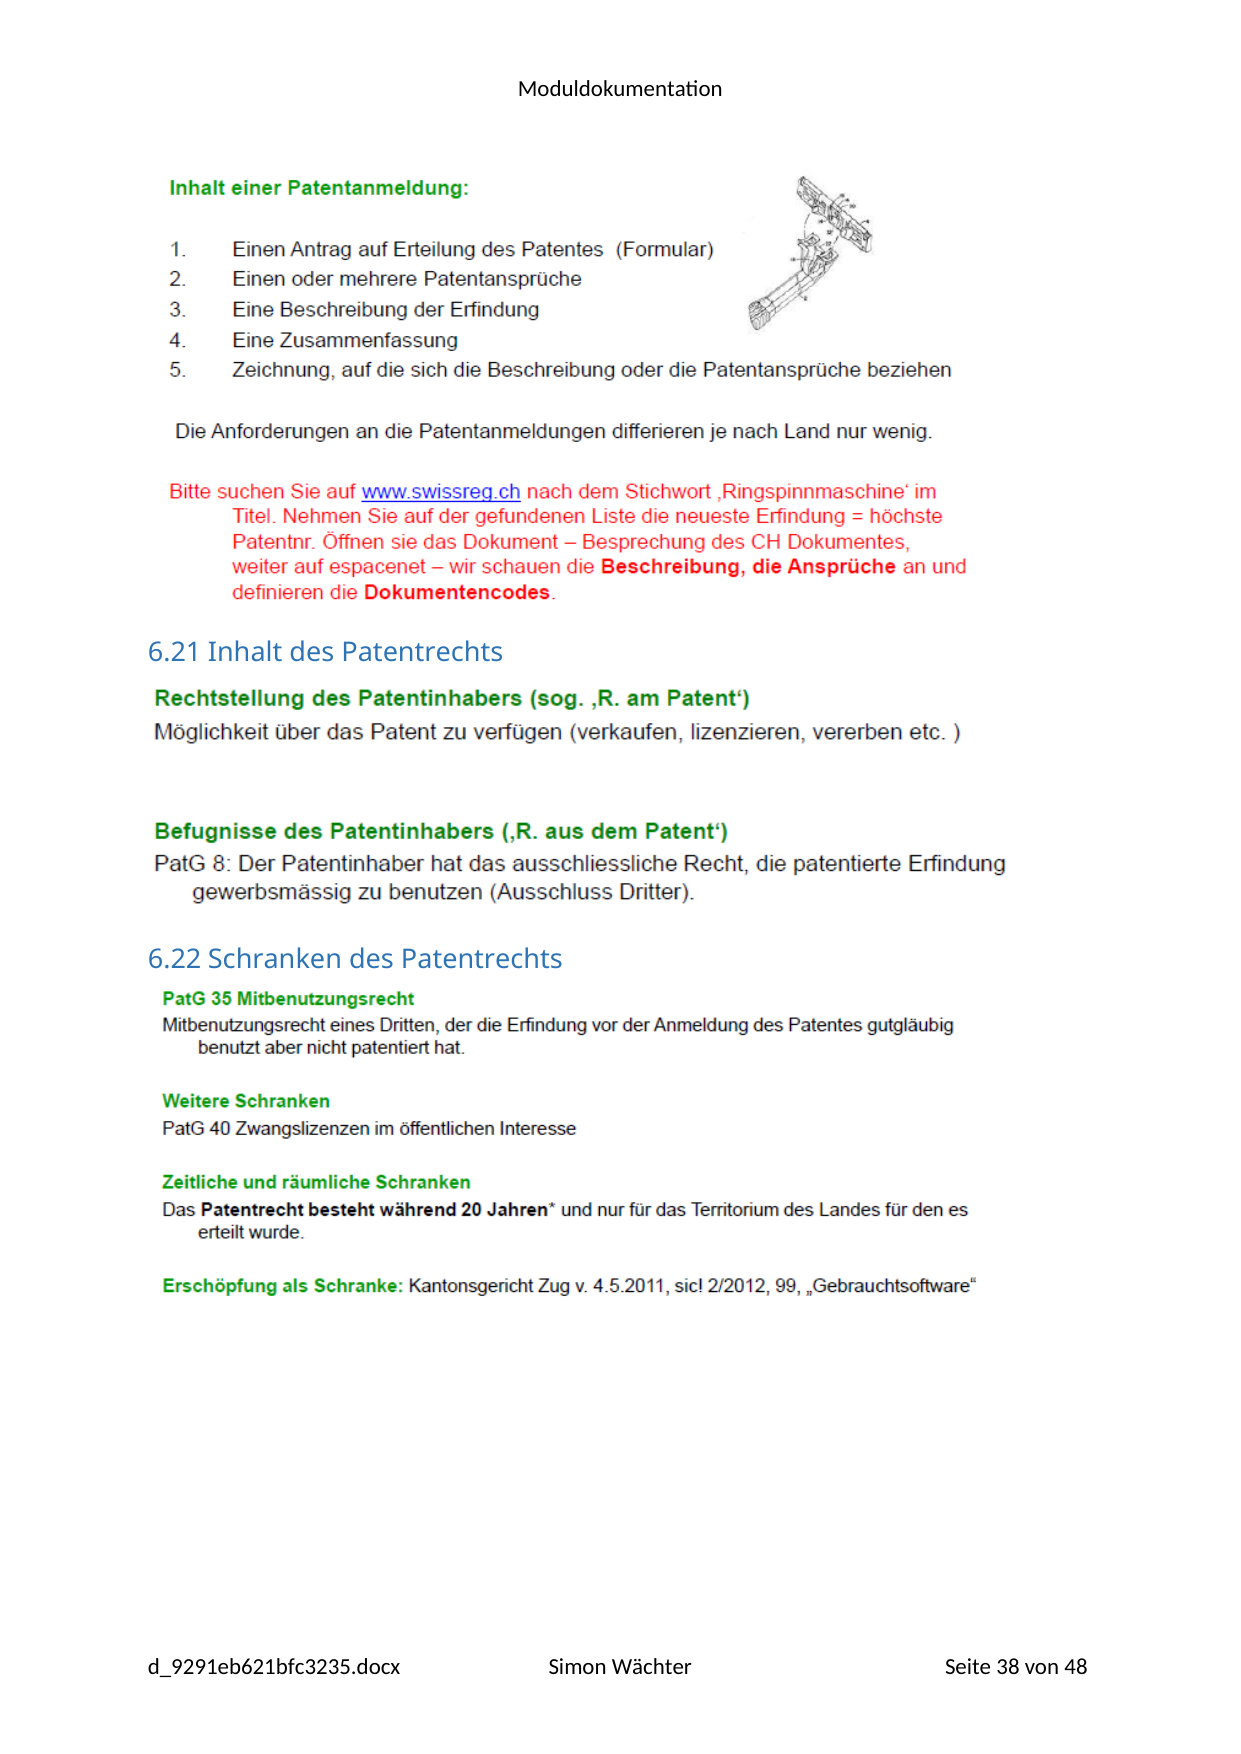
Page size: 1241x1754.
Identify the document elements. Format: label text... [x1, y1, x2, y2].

picture [147, 147, 1009, 614]
picture [147, 979, 1006, 1306]
subtitle Schranken des Patentrechts [148, 939, 1093, 976]
subtitle Inhalt des Patentrechts [148, 632, 1093, 669]
picture [147, 671, 1022, 921]
